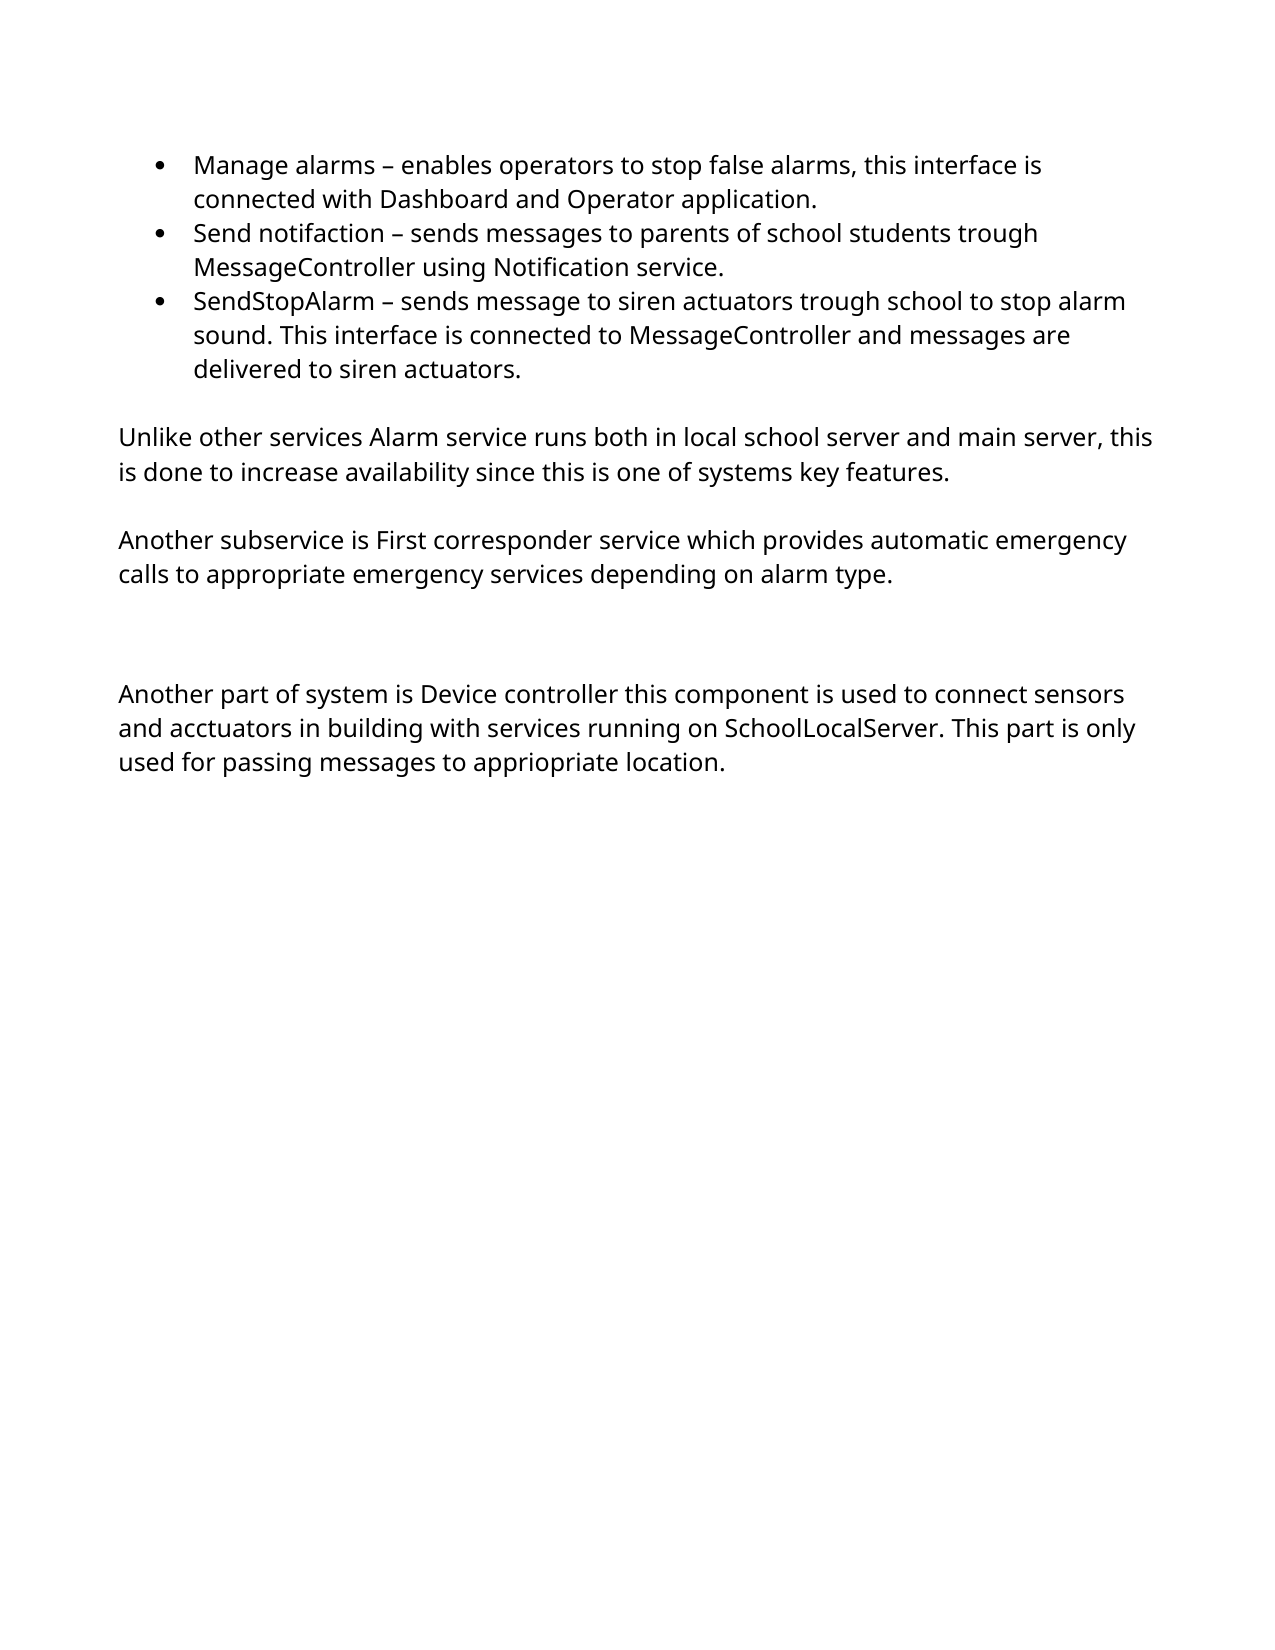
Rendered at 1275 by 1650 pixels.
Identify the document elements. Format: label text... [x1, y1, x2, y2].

list Manage alarms – enables operators to stop false alarms, this interface is connected with Dashboard and Operator application. [156, 148, 1157, 216]
text Unlike other services Alarm service runs both in local school server and main server, this is done to increase availability since this is one of systems key features. [118, 420, 1157, 488]
text Another part of system is Device controller this component is used to connect sensors and acctuators in building with services running on SchoolLocalServer. This part is only used for passing messages to appriopriate location. [118, 677, 1157, 779]
list Send notifaction – sends messages to parents of school students trough MessageController using Notification service. [156, 216, 1157, 284]
text Another subservice is First corresponder service which provides automatic emergency calls to appropriate emergency services depending on alarm type. [118, 522, 1157, 590]
list SendStopAlarm – sends message to siren actuators trough school to stop alarm sound. This interface is connected to MessageController and messages are delivered to siren actuators. [156, 284, 1157, 386]
